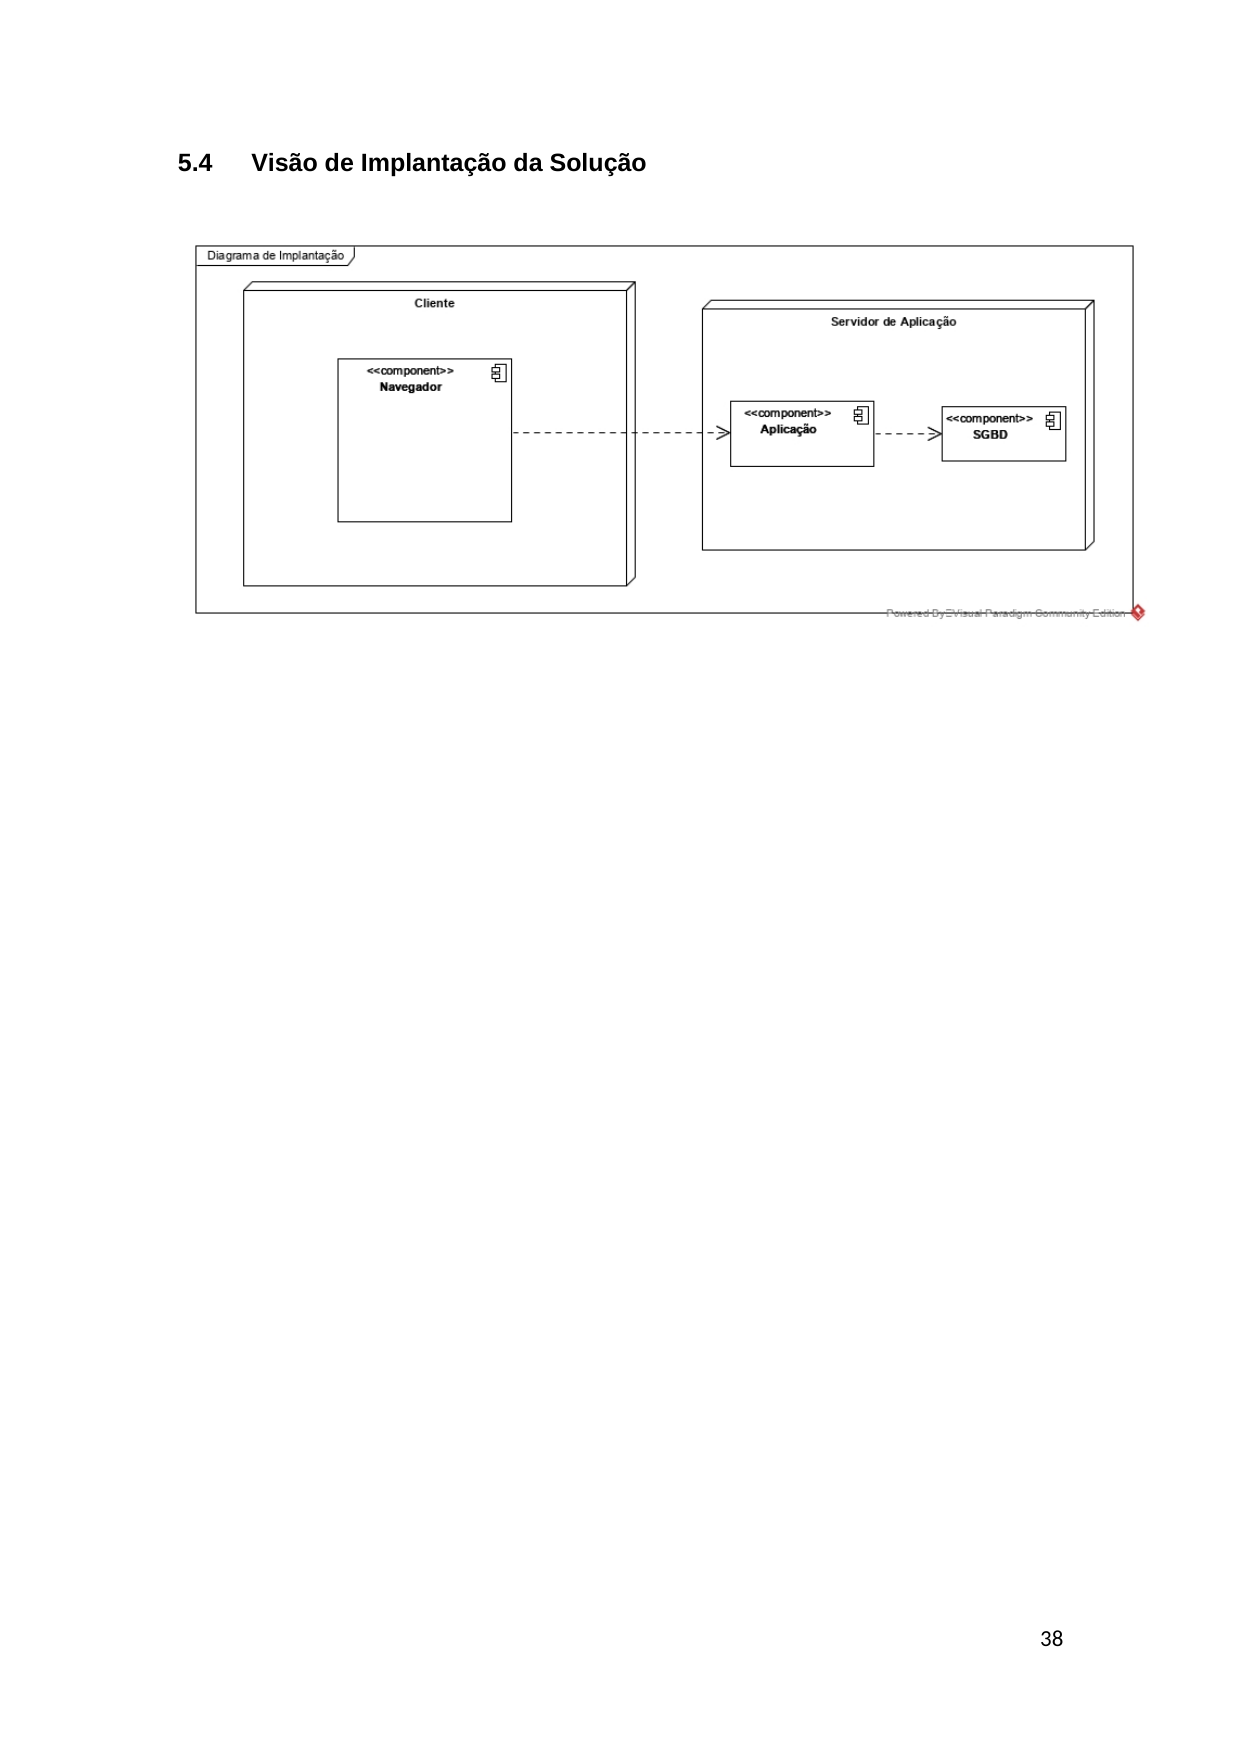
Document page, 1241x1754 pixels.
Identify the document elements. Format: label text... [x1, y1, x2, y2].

picture [177, 227, 1151, 631]
subtitle 5.4 Visão de Implantação da Solução [178, 148, 1063, 176]
